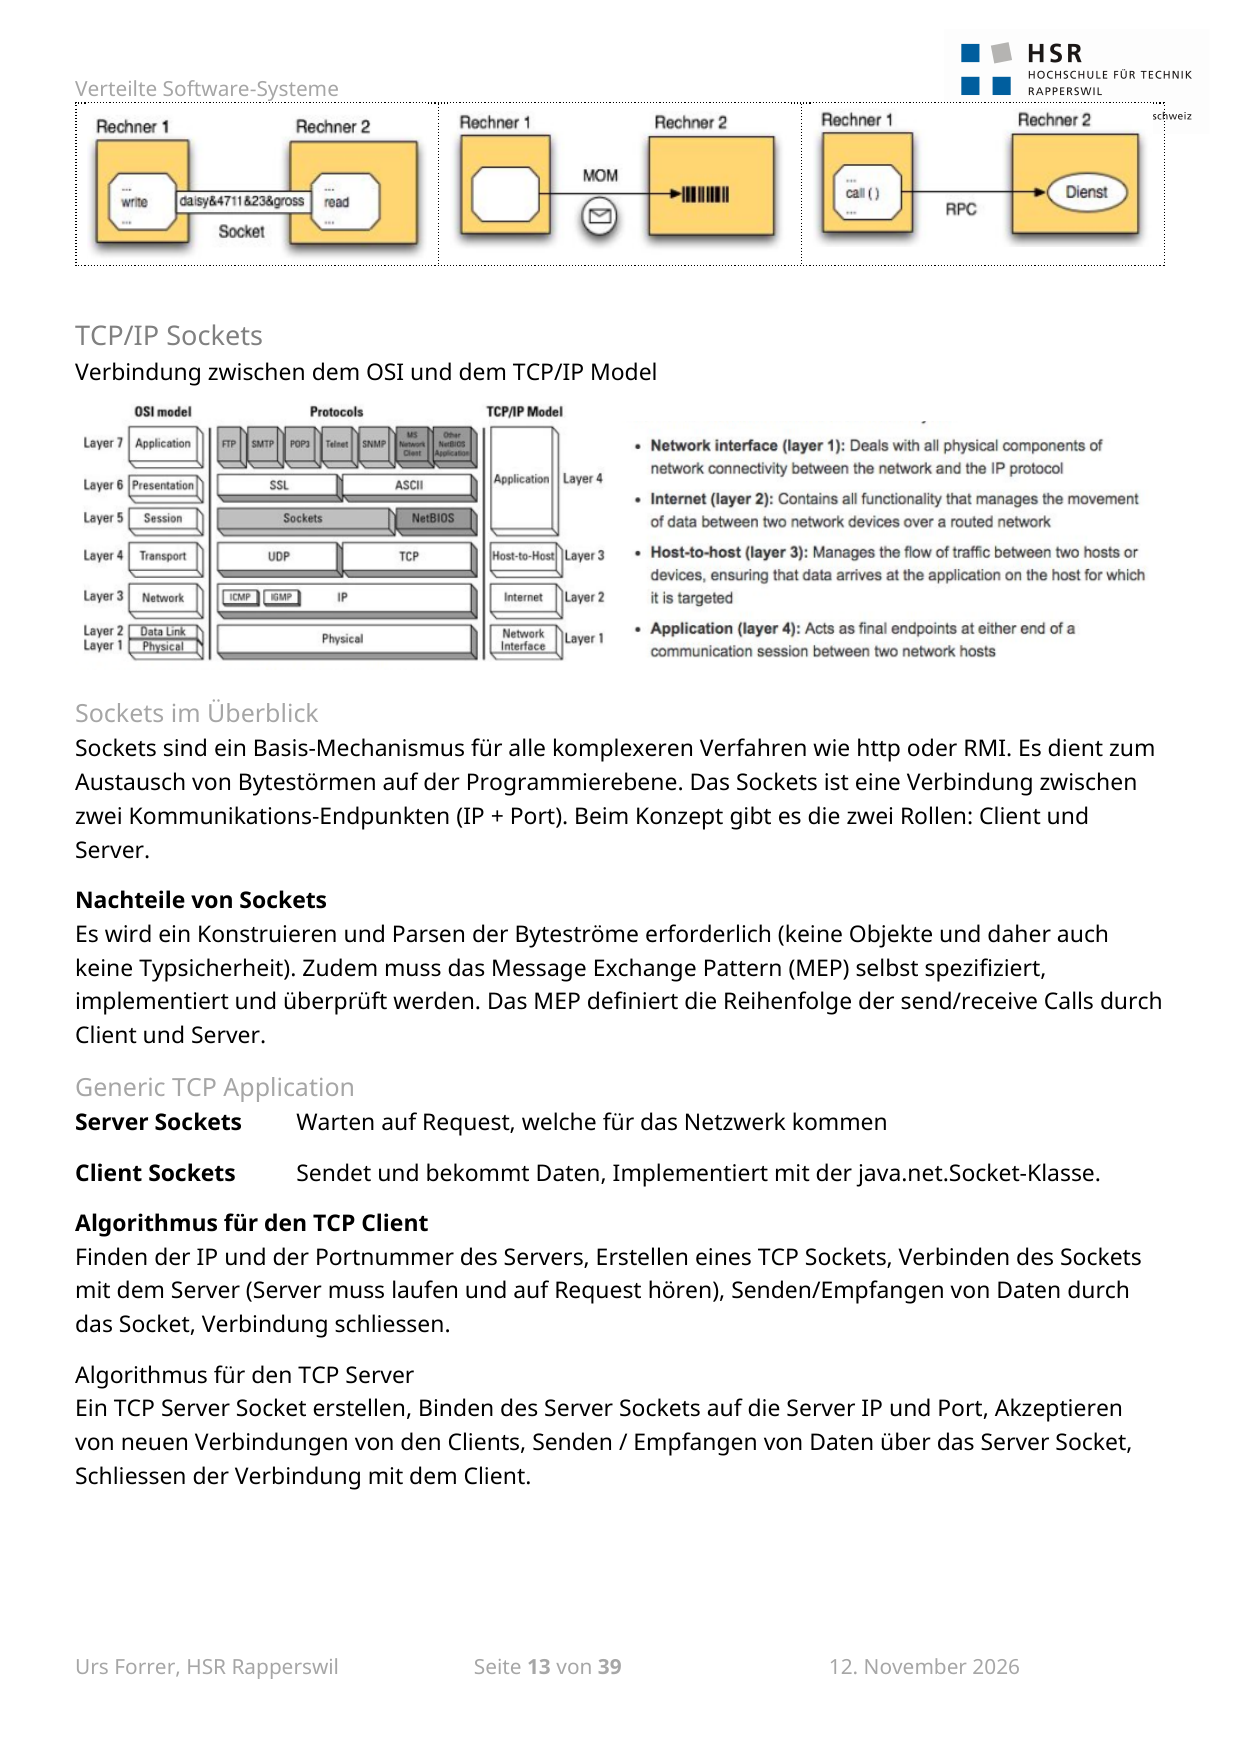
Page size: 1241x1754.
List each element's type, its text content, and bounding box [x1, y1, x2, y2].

picture [87, 103, 428, 265]
text Algorithmus für den TCP Client Finden der IP und der Portnummer des Servers, Erstellen eines TCP Sockets, Verbinden des Sockets mit dem Server (Server muss laufen und auf Request hören), Senden/Empfangen von Daten durch das Socket, Verbindung schliessen. [75, 1207, 1165, 1339]
picture [449, 103, 791, 261]
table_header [801, 102, 1164, 264]
text Client Sockets Sendet und bekommt Daten, Implementiert mit der java.net.Socket-Klasse. [75, 1157, 1165, 1188]
subtitle Generic TCP Application [75, 1069, 1165, 1103]
subtitle TCP/IP Sockets [75, 316, 1165, 353]
picture [812, 103, 1153, 247]
picture [75, 390, 612, 670]
text Algorithmus für den TCP Server Ein TCP Server Socket erstellen, Binden des Server Sockets auf die Server IP und Port, Akzeptieren von neuen Verbindungen von den Clients, Senden / Empfangen von Daten über das Server Socket, Schliessen der Verbindung mit dem Client. [75, 1359, 1165, 1491]
text Nachteile von Sockets Es wird ein Konstruieren und Parsen der Byteströme erforderlich (keine Objekte und daher auch keine Typsicherheit). Zudem muss das Message Exchange Pattern (MEP) selbst spezifiziert, implementiert und überprüft werden. Das MEP definiert die Reihenfolge der send/receive Calls durch Client und Server. [75, 884, 1165, 1050]
subtitle Sockets im Überblick [75, 696, 1165, 729]
text Sockets sind ein Basis-Mechanismus für alle komplexeren Verfahren wie http oder RMI. Es dient zum Austausch von Bytestörmen auf der Programmierebene. Das Sockets ist eine Verbindung zwischen zwei Kommunikations-Endpunkten (IP + Port). Beim Konzept gibt es die zwei Rollen: Client und Server. [75, 732, 1165, 865]
text Server Sockets Warten auf Request, welche für das Netzwerk kommen [75, 1106, 1165, 1137]
picture [617, 421, 1154, 670]
picture [943, 29, 1210, 134]
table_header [439, 102, 801, 264]
